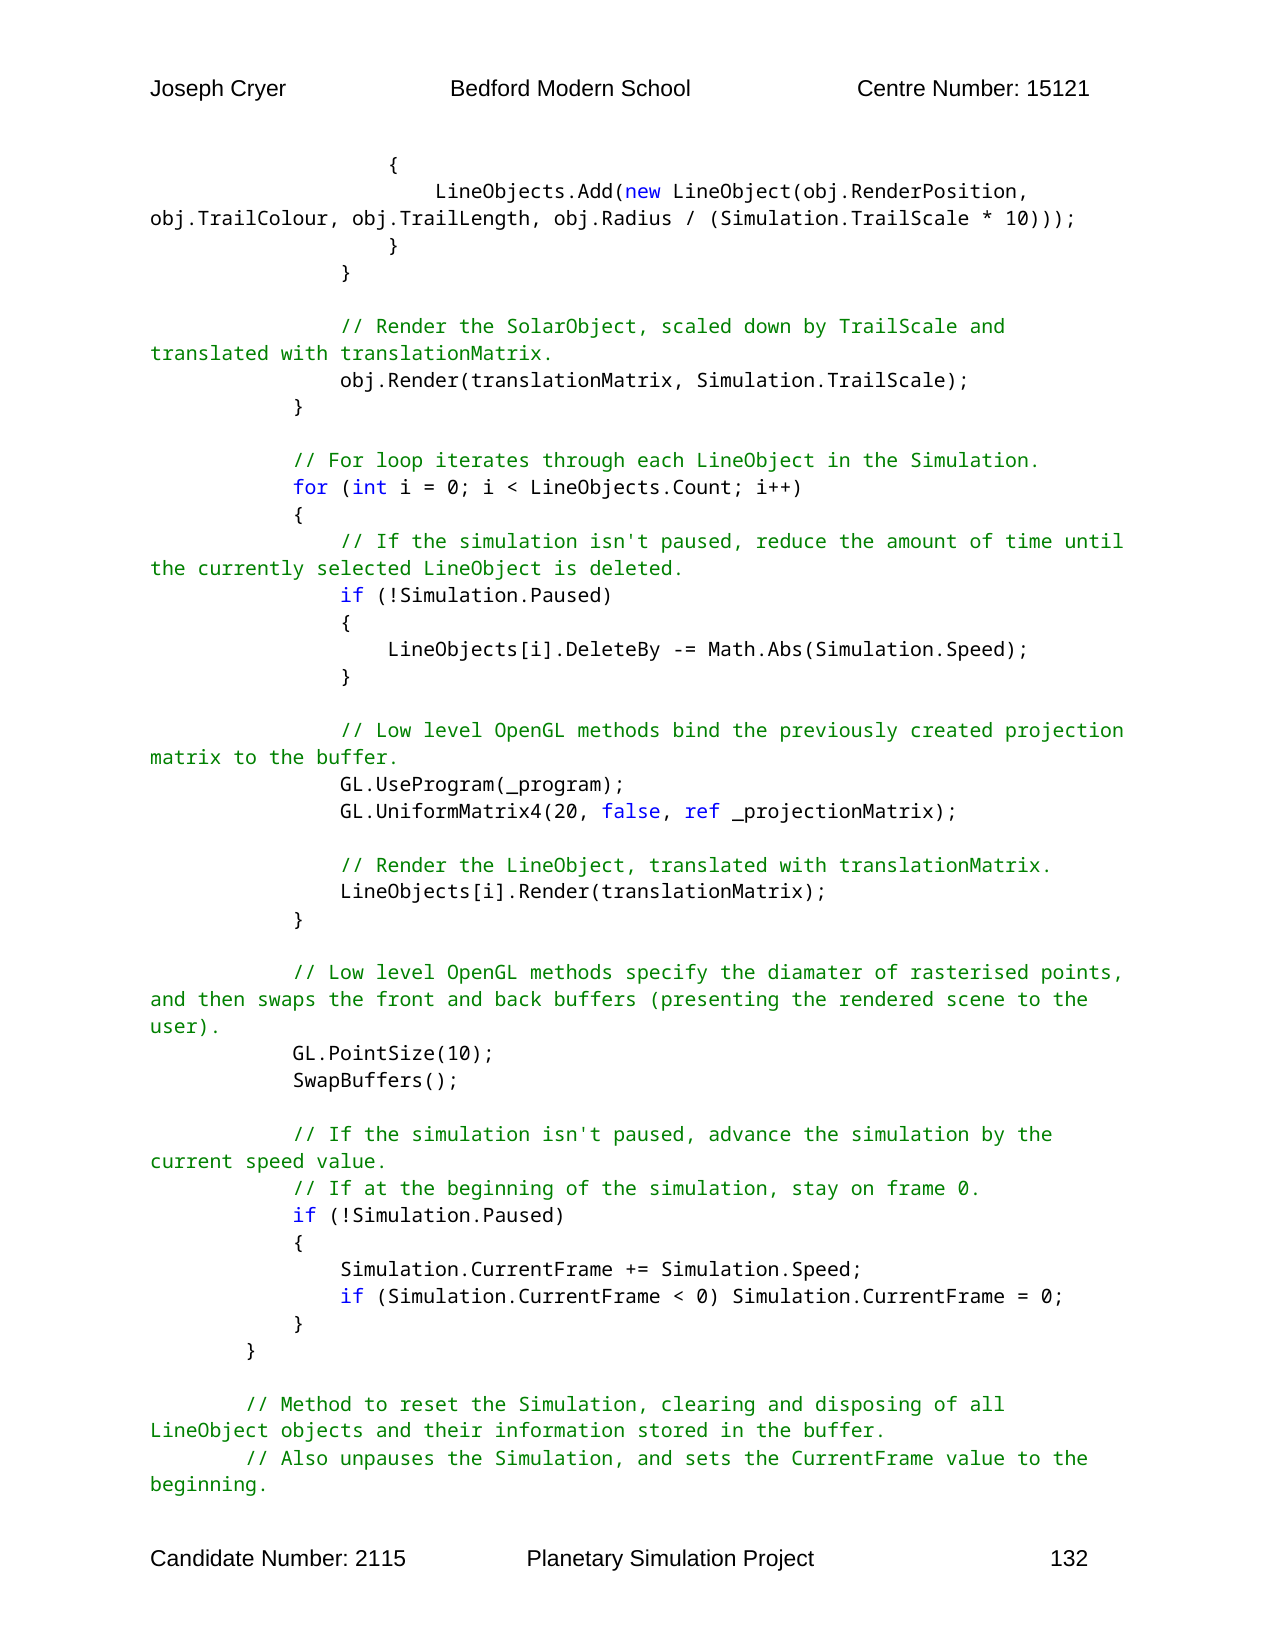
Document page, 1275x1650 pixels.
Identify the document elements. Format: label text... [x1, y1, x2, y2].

text // If at the beginning of the simulation, stay on frame 0. [150, 1174, 1125, 1201]
text } [150, 393, 1125, 420]
text LineObjects.Add(new LineObject(obj.RenderPosition, obj.TrailColour, obj.TrailLength, obj.Radius / (Simulation.TrailScale * 10))); [150, 177, 1125, 231]
text for (int i = 0; i < LineObjects.Count; i++) [150, 473, 1125, 500]
text if (Simulation.CurrentFrame < 0) Simulation.CurrentFrame = 0; [150, 1282, 1125, 1309]
text } [150, 1336, 1125, 1363]
text obj.Render(translationMatrix, Simulation.TrailScale); [150, 366, 1125, 393]
text GL.UseProgram(_program); [150, 770, 1125, 797]
text // Render the SolarObject, scaled down by TrailScale and translated with translationMatrix. [150, 312, 1125, 366]
text GL.PointSize(10); [150, 1039, 1125, 1066]
text } [150, 258, 1125, 285]
text // For loop iterates through each LineObject in the Simulation. [150, 446, 1125, 473]
text // Low level OpenGL methods specify the diamater of rasterised points, and then swaps the front and back buffers (presenting the rendered scene to the user). [150, 958, 1125, 1039]
text // If the simulation isn't paused, reduce the amount of time until the currently selected LineObject is deleted. [150, 527, 1125, 581]
text Simulation.CurrentFrame += Simulation.Speed; [150, 1255, 1125, 1282]
text { [150, 150, 1125, 177]
text { [150, 1228, 1125, 1255]
text } [150, 231, 1125, 258]
text } [150, 662, 1125, 689]
text LineObjects[i].DeleteBy -= Math.Abs(Simulation.Speed); [150, 635, 1125, 662]
text { [150, 500, 1125, 527]
text GL.UniformMatrix4(20, false, ref _projectionMatrix); [150, 797, 1125, 824]
text LineObjects[i].Render(translationMatrix); [150, 878, 1125, 905]
text SwapBuffers(); [150, 1066, 1125, 1093]
text // Also unpauses the Simulation, and sets the CurrentFrame value to the beginning. [150, 1444, 1125, 1498]
text // Method to reset the Simulation, clearing and disposing of all LineObject objects and their information stored in the buffer. [150, 1390, 1125, 1444]
text // Low level OpenGL methods bind the previously created projection matrix to the buffer. [150, 716, 1125, 770]
text } [150, 905, 1125, 932]
text if (!Simulation.Paused) [150, 581, 1125, 608]
text // Render the LineObject, translated with translationMatrix. [150, 851, 1125, 878]
text if (!Simulation.Paused) [150, 1201, 1125, 1228]
text } [150, 1309, 1125, 1336]
text // If the simulation isn't paused, advance the simulation by the current speed value. [150, 1120, 1125, 1174]
text { [150, 608, 1125, 635]
